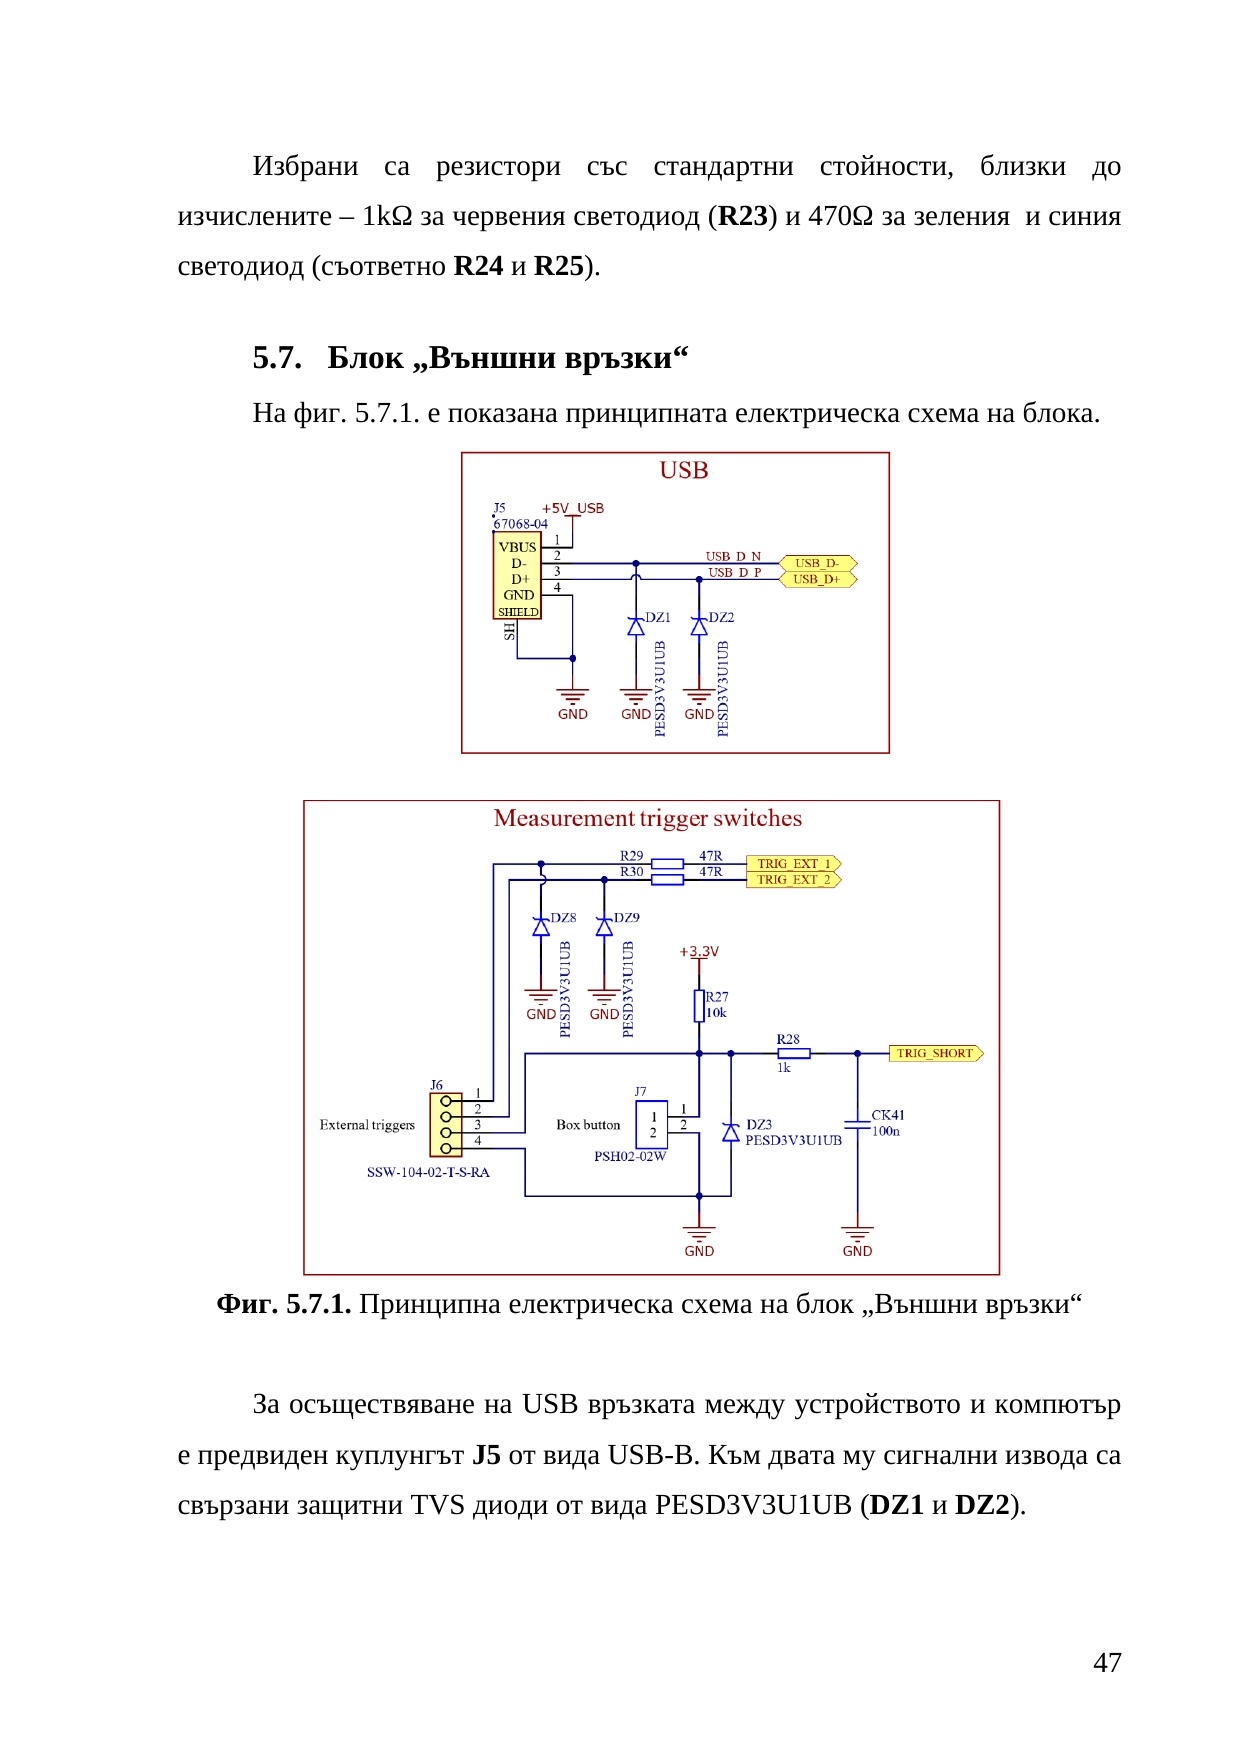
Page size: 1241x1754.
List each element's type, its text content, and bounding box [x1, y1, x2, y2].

text Избрани са резистори със стандартни стойности, близки до изчислените – 1kΩ за червения светодиод (R23) и 470Ω за зеления и синия светодиод (съответно R24 и R25). [177, 148, 1122, 282]
subtitle Блок „Външни връзки“ [215, 337, 1122, 376]
picture [289, 445, 1010, 1282]
text За осъществяване на USB връзката между устройството и компютър е предвиден куплунгът J5 от вида USB-B. Към двата му сигнални извода са свързани защитни TVS диоди от вида PESD3V3U1UB (DZ1 и DZ2). [177, 1387, 1122, 1521]
text Фиг. 5.7.1. Принципна електрическа схема на блок „Външни връзки“ [177, 1286, 1122, 1319]
text На фиг. 5.7.1. е показана принципната електрическа схема на блока. [177, 395, 1122, 428]
